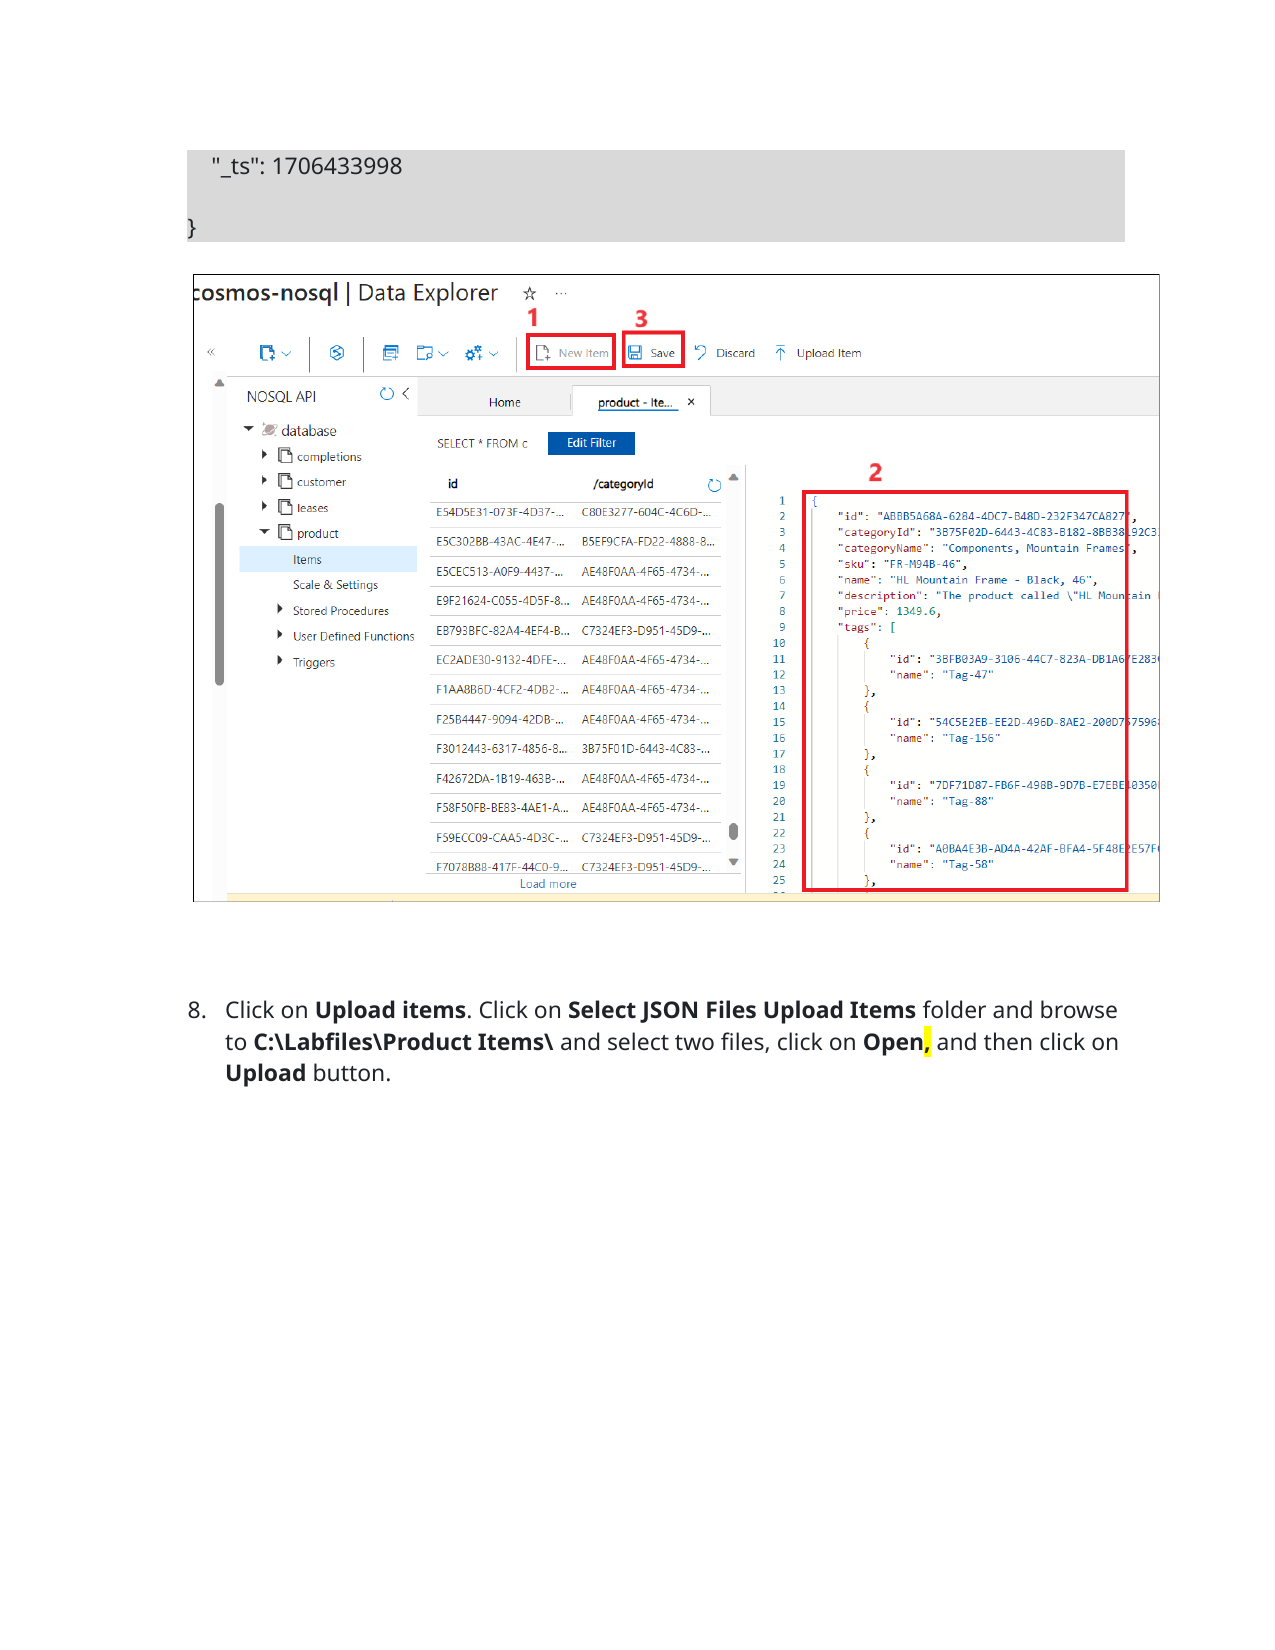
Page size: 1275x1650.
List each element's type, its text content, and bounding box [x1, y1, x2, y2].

picture [187, 270, 1163, 905]
list Click on Upload items. Click on Select JSON Files Upload Items folder and browse to C:\Labfiles\Product Items\ and select two files, click on Open, and then click on Upload button. [187, 994, 1125, 1088]
text } [187, 210, 1125, 242]
text "_ts": 1706433998 [187, 150, 1125, 181]
